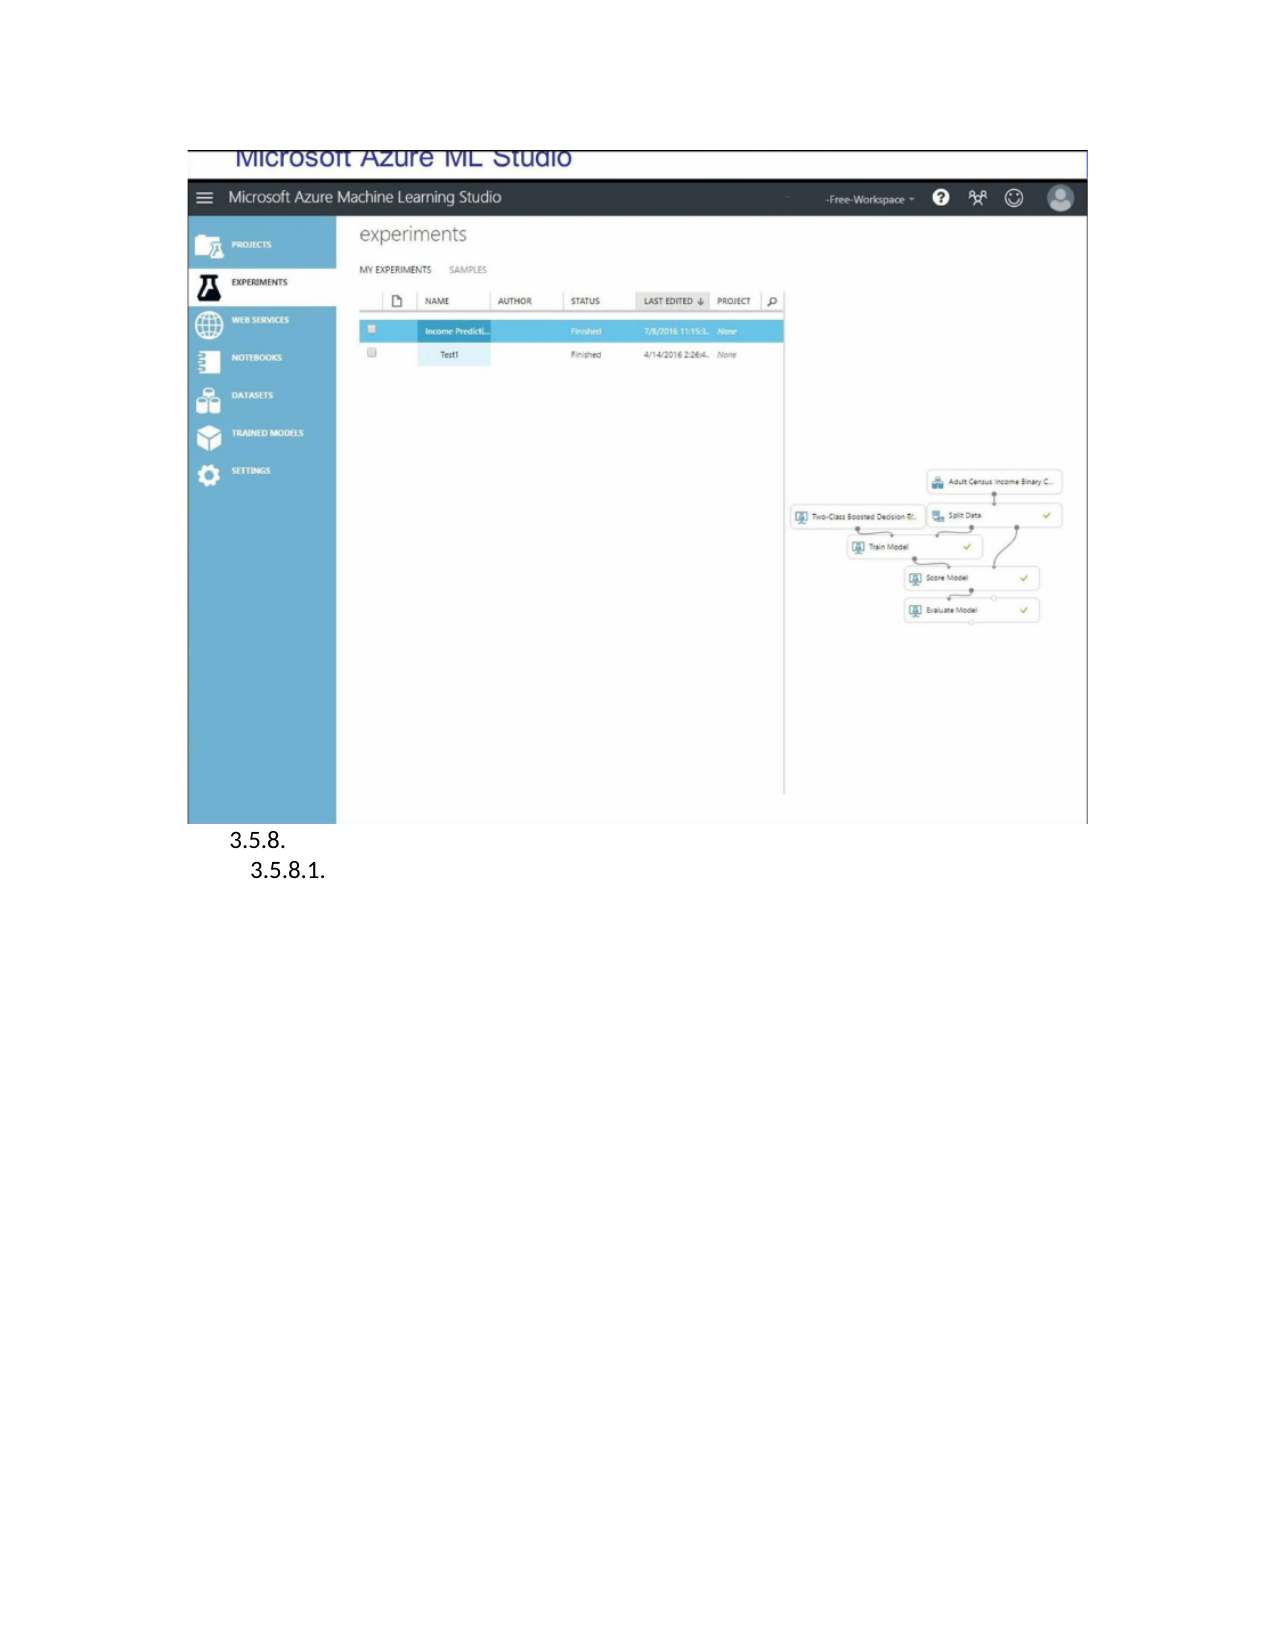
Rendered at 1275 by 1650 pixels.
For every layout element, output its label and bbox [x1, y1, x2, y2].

picture [187, 150, 1088, 824]
